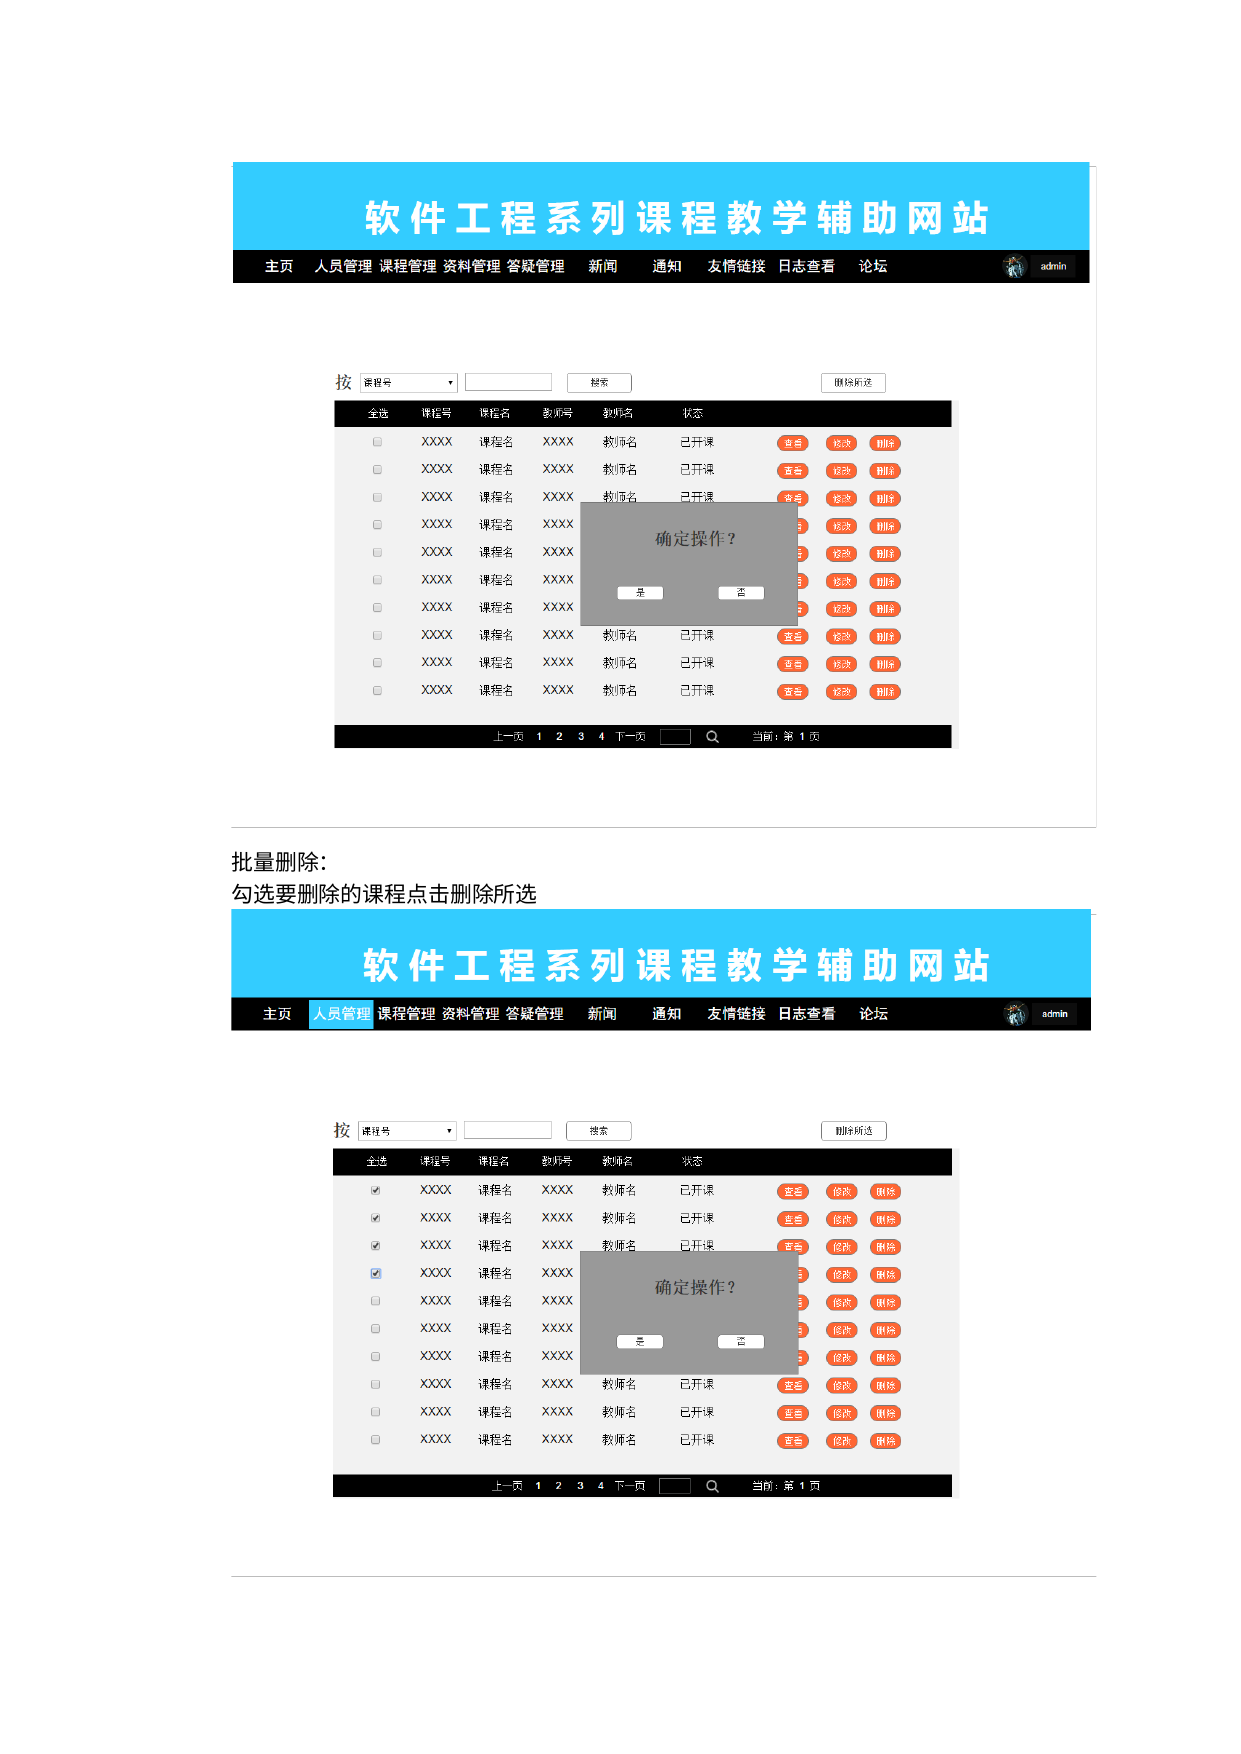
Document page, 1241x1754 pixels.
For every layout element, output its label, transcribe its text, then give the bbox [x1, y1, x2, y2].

text 勾选要删除的课程点击删除所选 [231, 877, 1053, 909]
picture [231, 162, 1097, 828]
text 批量删除： [231, 844, 1053, 877]
picture [231, 909, 1097, 1577]
